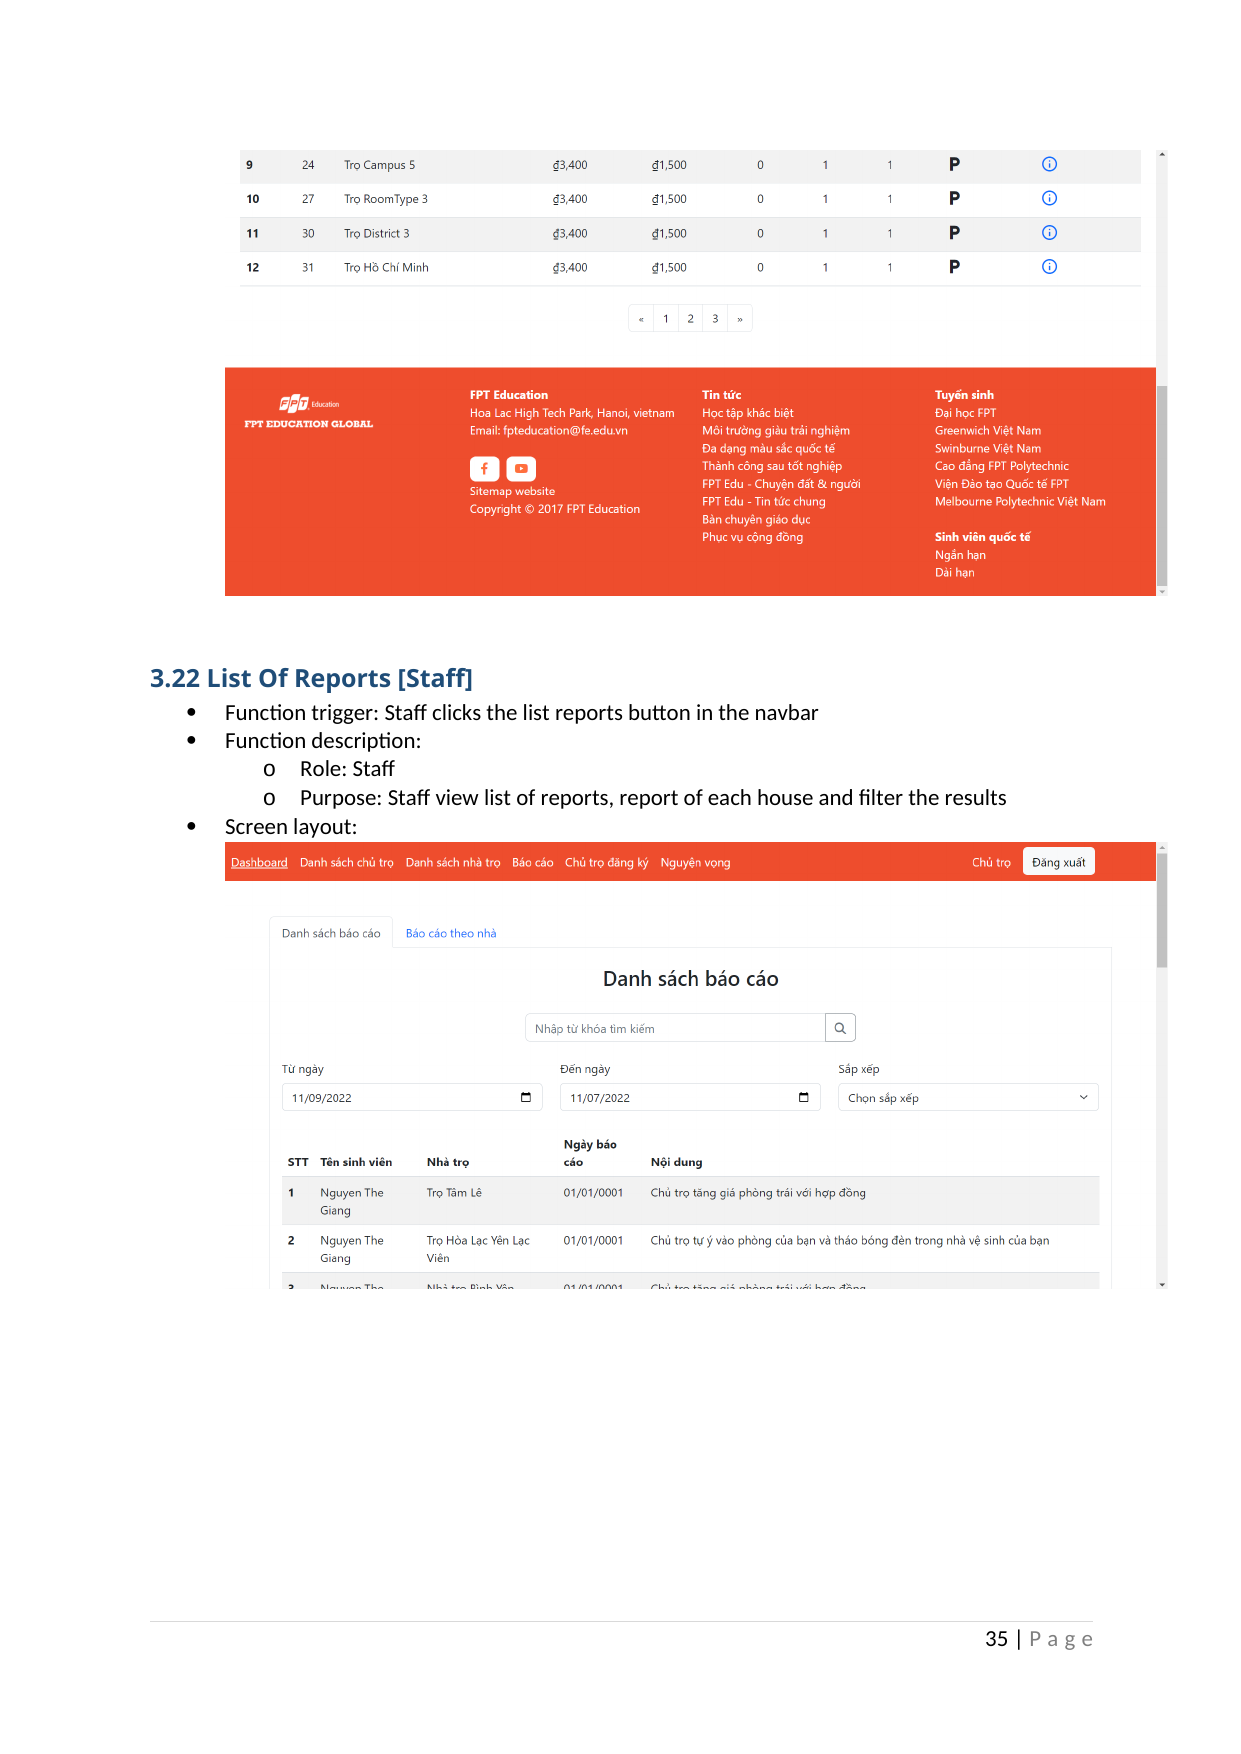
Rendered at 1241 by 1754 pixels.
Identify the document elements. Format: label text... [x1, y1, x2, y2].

list Screen layout: [187, 812, 1093, 840]
subtitle 3.22 List Of Reports [Staff] [150, 661, 1093, 695]
picture [225, 842, 1168, 1289]
picture [225, 150, 1168, 596]
list Function trigger: Staff clicks the list reports button in the navbar [187, 698, 1093, 726]
list Function description: [187, 726, 1093, 754]
list Role: Staff [262, 754, 1093, 783]
list Purpose: Staff view list of reports, report of each house and filter the results [262, 783, 1093, 812]
